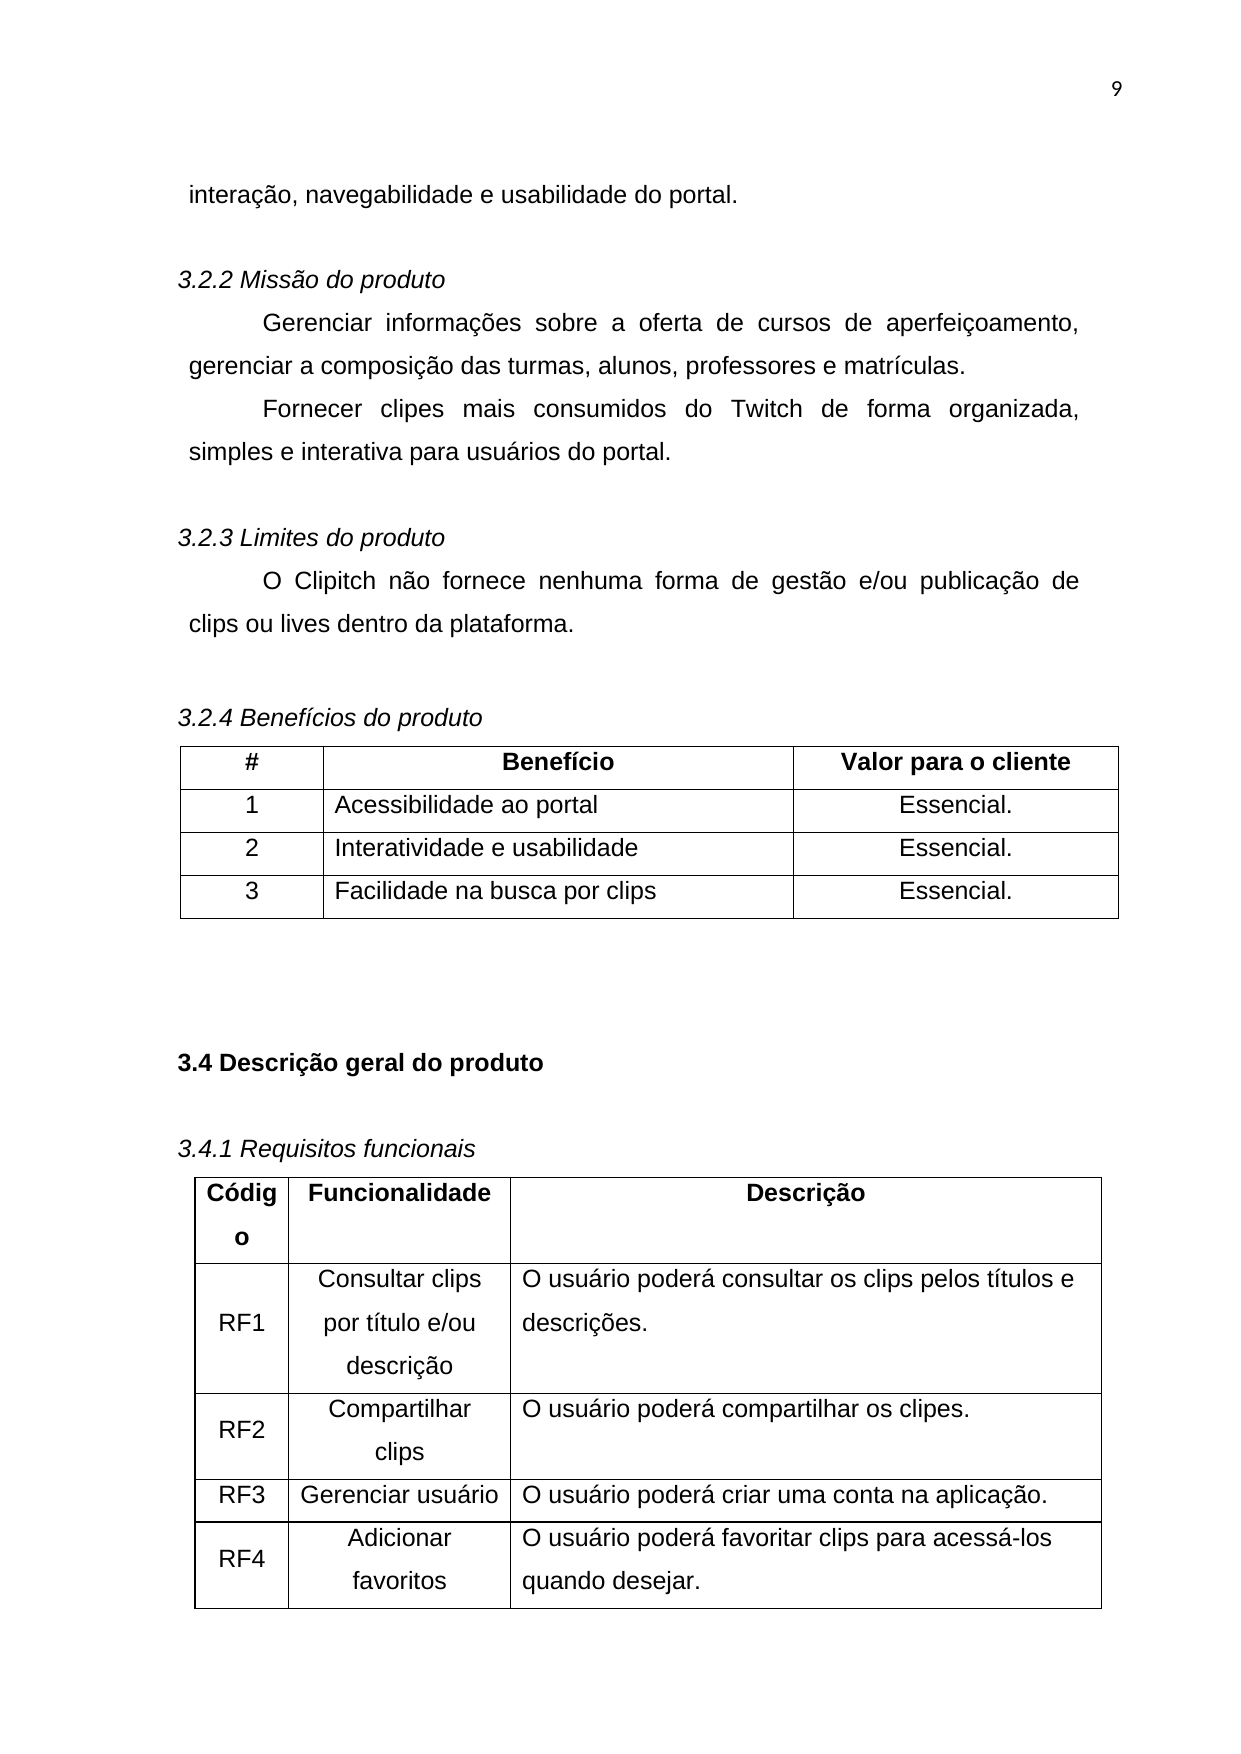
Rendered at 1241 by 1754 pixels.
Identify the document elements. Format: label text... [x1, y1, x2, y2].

table_cell O usuário poderá favoritar clips para acessá-los quando desejar. [511, 1523, 1101, 1607]
table_cell Essencial. [794, 833, 1118, 874]
table_cell Interatividade e usabilidade [324, 833, 793, 874]
table_cell Compartilhar clips [289, 1394, 510, 1478]
subtitle 3.4 Descrição geral do produto [177, 1048, 1122, 1077]
subtitle 3.2.4 Benefícios do produto [177, 703, 1122, 731]
table_cell 2 [181, 833, 323, 874]
table_cell Essencial. [794, 876, 1118, 917]
subtitle 3.2.3 Limites do produto [177, 523, 1122, 552]
subtitle 3.4.1 Requisitos funcionais [177, 1134, 1122, 1163]
table_cell 1 [181, 790, 323, 832]
table_cell Acessibilidade ao portal [324, 790, 793, 832]
table_header Código [196, 1178, 288, 1263]
table_cell RF1 [196, 1264, 288, 1392]
table_cell RF4 [196, 1523, 288, 1607]
table_cell Facilidade na busca por clips [324, 876, 793, 917]
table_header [177, 180, 1092, 221]
table_header O Clipitch não fornece nenhuma forma de gestão e/ou publicação de clips ou lives dentro da plataforma. [177, 566, 1092, 703]
table_cell O usuário poderá consultar os clips pelos títulos e descrições. [511, 1264, 1101, 1392]
table_cell RF2 [196, 1394, 288, 1478]
table_header Descrição [511, 1178, 1101, 1263]
table_cell Gerenciar usuário [289, 1480, 510, 1521]
table_header Valor para o cliente [794, 747, 1118, 789]
table_header Benefício [324, 747, 793, 789]
subtitle 3.2.2 Missão do produto [177, 264, 1122, 293]
table_header Funcionalidade [289, 1178, 510, 1263]
table_cell Essencial. [794, 790, 1118, 832]
table_cell O usuário poderá criar uma conta na aplicação. [511, 1480, 1101, 1521]
table_cell O usuário poderá compartilhar os clipes. [511, 1394, 1101, 1478]
table_header # [181, 747, 323, 789]
table_cell RF3 [196, 1480, 288, 1521]
table_header Gerenciar informações sobre a oferta de cursos de aperfeiçoamento, gerenciar a composição das turmas, alunos, professores e matrículas. Fornecer clipes mais consumidos do Twitch de forma organizada, simples e interativa para usuários do portal. [177, 308, 1092, 523]
table_cell Consultar clips por título e/ou descrição [289, 1264, 510, 1392]
table_cell Adicionar favoritos [289, 1523, 510, 1607]
table_cell 3 [181, 876, 323, 917]
